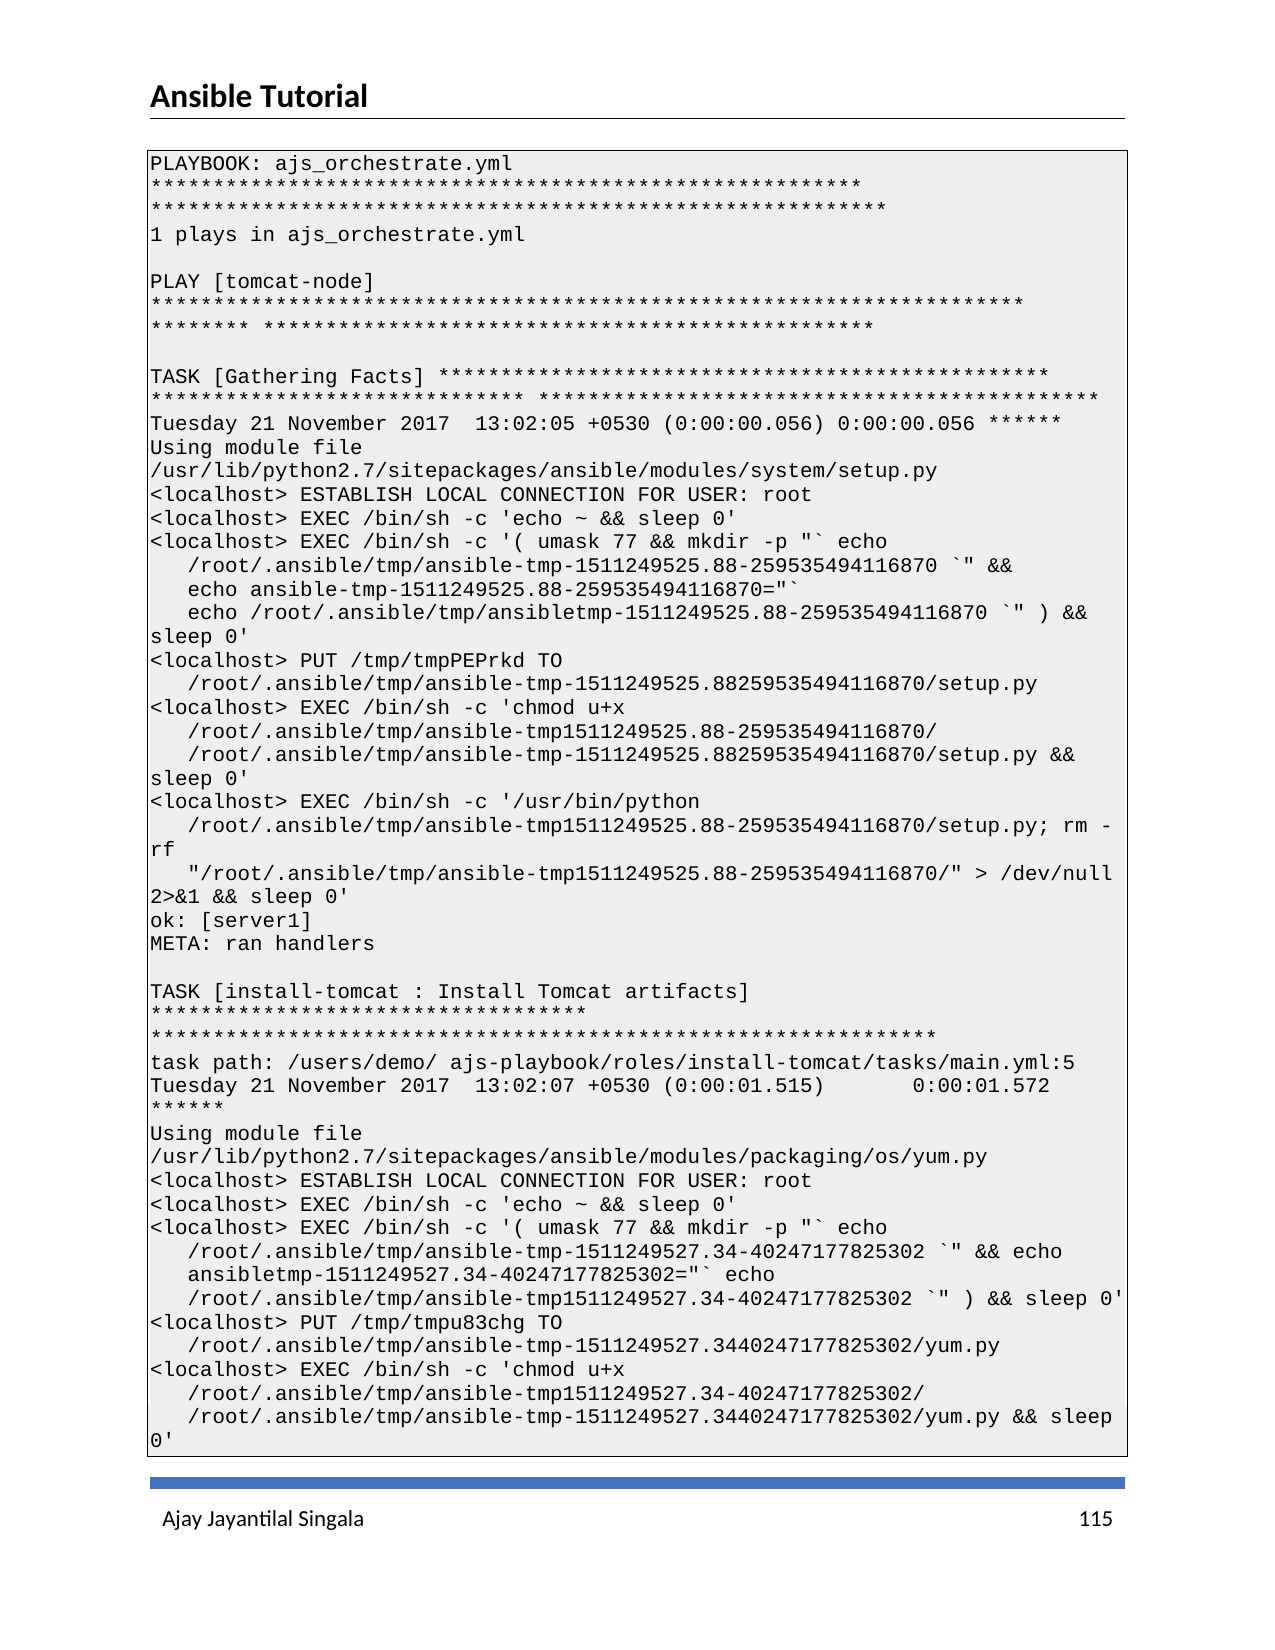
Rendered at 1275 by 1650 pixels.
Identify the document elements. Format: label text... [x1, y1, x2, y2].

text /root/.ansible/tmp/ansible-tmp-1511249527.34-40247177825302 `" && echo [150, 1241, 1125, 1264]
text echo /root/.ansible/tmp/ansibletmp-1511249525.88-259535494116870 `" ) && sleep 0' [150, 602, 1125, 650]
text ok: [server1] [150, 910, 1125, 933]
text <localhost> PUT /tmp/tmpu83chg TO [150, 1312, 1125, 1335]
text echo ansible-tmp-1511249525.88-259535494116870="` [150, 579, 1125, 602]
text ******** ************************************************* [150, 319, 1125, 342]
text <localhost> PUT /tmp/tmpPEPrkd TO [150, 650, 1125, 673]
text "/root/.ansible/tmp/ansible-tmp1511249525.88-259535494116870/" > /dev/null 2>&1 && sleep 0' [150, 862, 1125, 910]
text /root/.ansible/tmp/ansible-tmp1511249525.88-259535494116870/setup.py; rm -rf [150, 815, 1125, 862]
text /root/.ansible/tmp/ansible-tmp-1511249525.88-259535494116870 `" && [150, 555, 1125, 579]
text ansibletmp-1511249527.34-40247177825302="` echo [150, 1264, 1125, 1288]
text <localhost> EXEC /bin/sh -c '( umask 77 && mkdir -p "` echo [150, 531, 1125, 555]
text *************************************************************** [150, 1028, 1125, 1052]
text /root/.ansible/tmp/ansible-tmp-1511249527.3440247177825302/yum.py && sleep 0' [148, 1403, 1127, 1456]
text /root/.ansible/tmp/ansible-tmp-1511249525.88259535494116870/setup.py && sleep 0' [150, 744, 1125, 792]
text <localhost> EXEC /bin/sh -c '/usr/bin/python [150, 792, 1125, 815]
text /root/.ansible/tmp/ansible-tmp1511249527.34-40247177825302 `" ) && sleep 0' [150, 1288, 1125, 1312]
text <localhost> EXEC /bin/sh -c 'chmod u+x [150, 697, 1125, 721]
text /root/.ansible/tmp/ansible-tmp-1511249527.3440247177825302/yum.py [150, 1335, 1125, 1359]
text /root/.ansible/tmp/ansible-tmp-1511249525.88259535494116870/setup.py [150, 673, 1125, 697]
text TASK [install-tomcat : Install Tomcat artifacts] *********************************** [150, 981, 1125, 1028]
text 1 plays in ajs_orchestrate.yml [150, 224, 1125, 248]
text /root/.ansible/tmp/ansible-tmp1511249525.88-259535494116870/ [150, 721, 1125, 744]
text task path: /users/demo/ ajs-playbook/roles/install-tomcat/tasks/main.yml:5 [150, 1052, 1125, 1075]
text *********************************************************** [150, 200, 1125, 224]
text <localhost> ESTABLISH LOCAL CONNECTION FOR USER: root [150, 484, 1125, 508]
text Using module file /usr/lib/python2.7/sitepackages/ansible/modules/packaging/os/yum.py [150, 1123, 1125, 1170]
text /root/.ansible/tmp/ansible-tmp1511249527.34-40247177825302/ [150, 1383, 1125, 1403]
text <localhost> ESTABLISH LOCAL CONNECTION FOR USER: root [150, 1170, 1125, 1193]
text Tuesday 21 November 2017 13:02:07 +0530 (0:00:01.515) 0:00:01.572 ****** [150, 1075, 1125, 1123]
text <localhost> EXEC /bin/sh -c '( umask 77 && mkdir -p "` echo [150, 1217, 1125, 1241]
text <localhost> EXEC /bin/sh -c 'echo ~ && sleep 0' [150, 508, 1125, 531]
text ****************************** ********************************************* [150, 389, 1125, 413]
text <localhost> EXEC /bin/sh -c 'chmod u+x [150, 1359, 1125, 1383]
text PLAYBOOK: ajs_orchestrate.yml ********************************************************* [148, 151, 1127, 200]
text Using module file /usr/lib/python2.7/sitepackages/ansible/modules/system/setup.py [150, 437, 1125, 484]
text Tuesday 21 November 2017 13:02:05 +0530 (0:00:00.056) 0:00:00.056 ****** [150, 413, 1125, 437]
text PLAY [tomcat-node] ********************************************************************** [150, 271, 1125, 319]
text <localhost> EXEC /bin/sh -c 'echo ~ && sleep 0' [150, 1193, 1125, 1217]
text META: ran handlers [150, 933, 1125, 957]
text TASK [Gathering Facts] ************************************************* [150, 366, 1125, 389]
